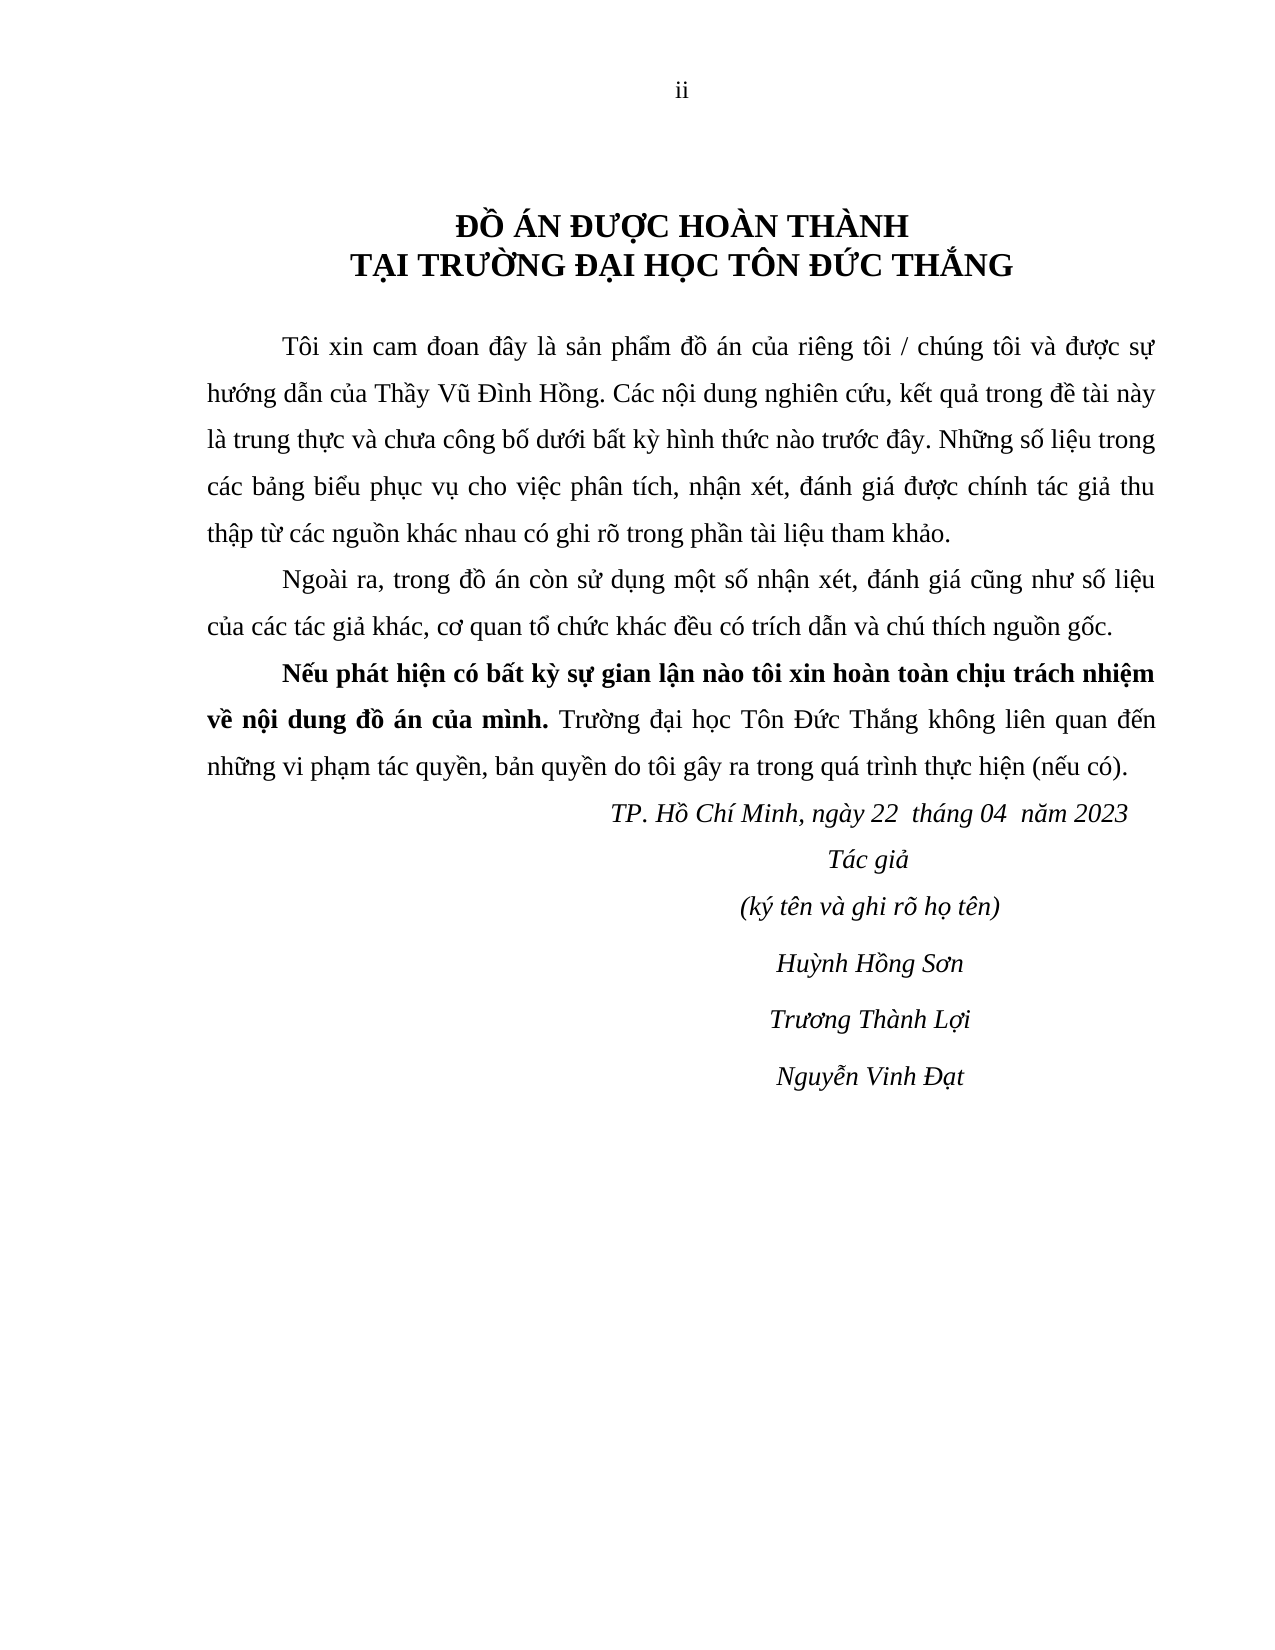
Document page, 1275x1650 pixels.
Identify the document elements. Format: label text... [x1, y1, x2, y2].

text ĐỒ ÁN ĐƯỢC HOÀN THÀNH [207, 207, 1157, 245]
text Tác giả [582, 843, 1157, 874]
text TP. Hồ Chí Minh, ngày 22 tháng 04 năm 2023 [582, 797, 1157, 828]
text TẠI TRƯỜNG ĐẠI HỌC TÔN ĐỨC THẮNG [207, 245, 1157, 283]
text Tôi xin cam đoan đây là sản phẩm đồ án của riêng tôi / chúng tôi và được sự hướng dẫn của Thầy Vũ Đình Hồng. Các nội dung nghiên cứu, kết quả trong đề tài này là trung thực và chưa công bố dưới bất kỳ hình thức nào trước đây. Những số liệu trong các bảng biểu phục vụ cho việc phân tích, nhận xét, đánh giá được chính tác giả thu thập từ các nguồn khác nhau có ghi rõ trong phần tài liệu tham khảo. [207, 330, 1157, 548]
text Trương Thành Lợi [207, 1003, 1157, 1034]
text Nguyễn Vinh Đạt [207, 1060, 1157, 1091]
text Huỳnh Hồng Sơn [207, 947, 1157, 978]
text (ký tên và ghi rõ họ tên) [207, 890, 1157, 921]
text Ngoài ra, trong đồ án còn sử dụng một số nhận xét, đánh giá cũng như số liệu của các tác giả khác, cơ quan tổ chức khác đều có trích dẫn và chú thích nguồn gốc. [207, 563, 1157, 641]
text Nếu phát hiện có bất kỳ sự gian lận nào tôi xin hoàn toàn chịu trách nhiệm về nội dung đồ án của mình. Trường đại học Tôn Đức Thắng không liên quan đến những vi phạm tác quyền, bản quyền do tôi gây ra trong quá trình thực hiện (nếu có). [207, 657, 1157, 781]
